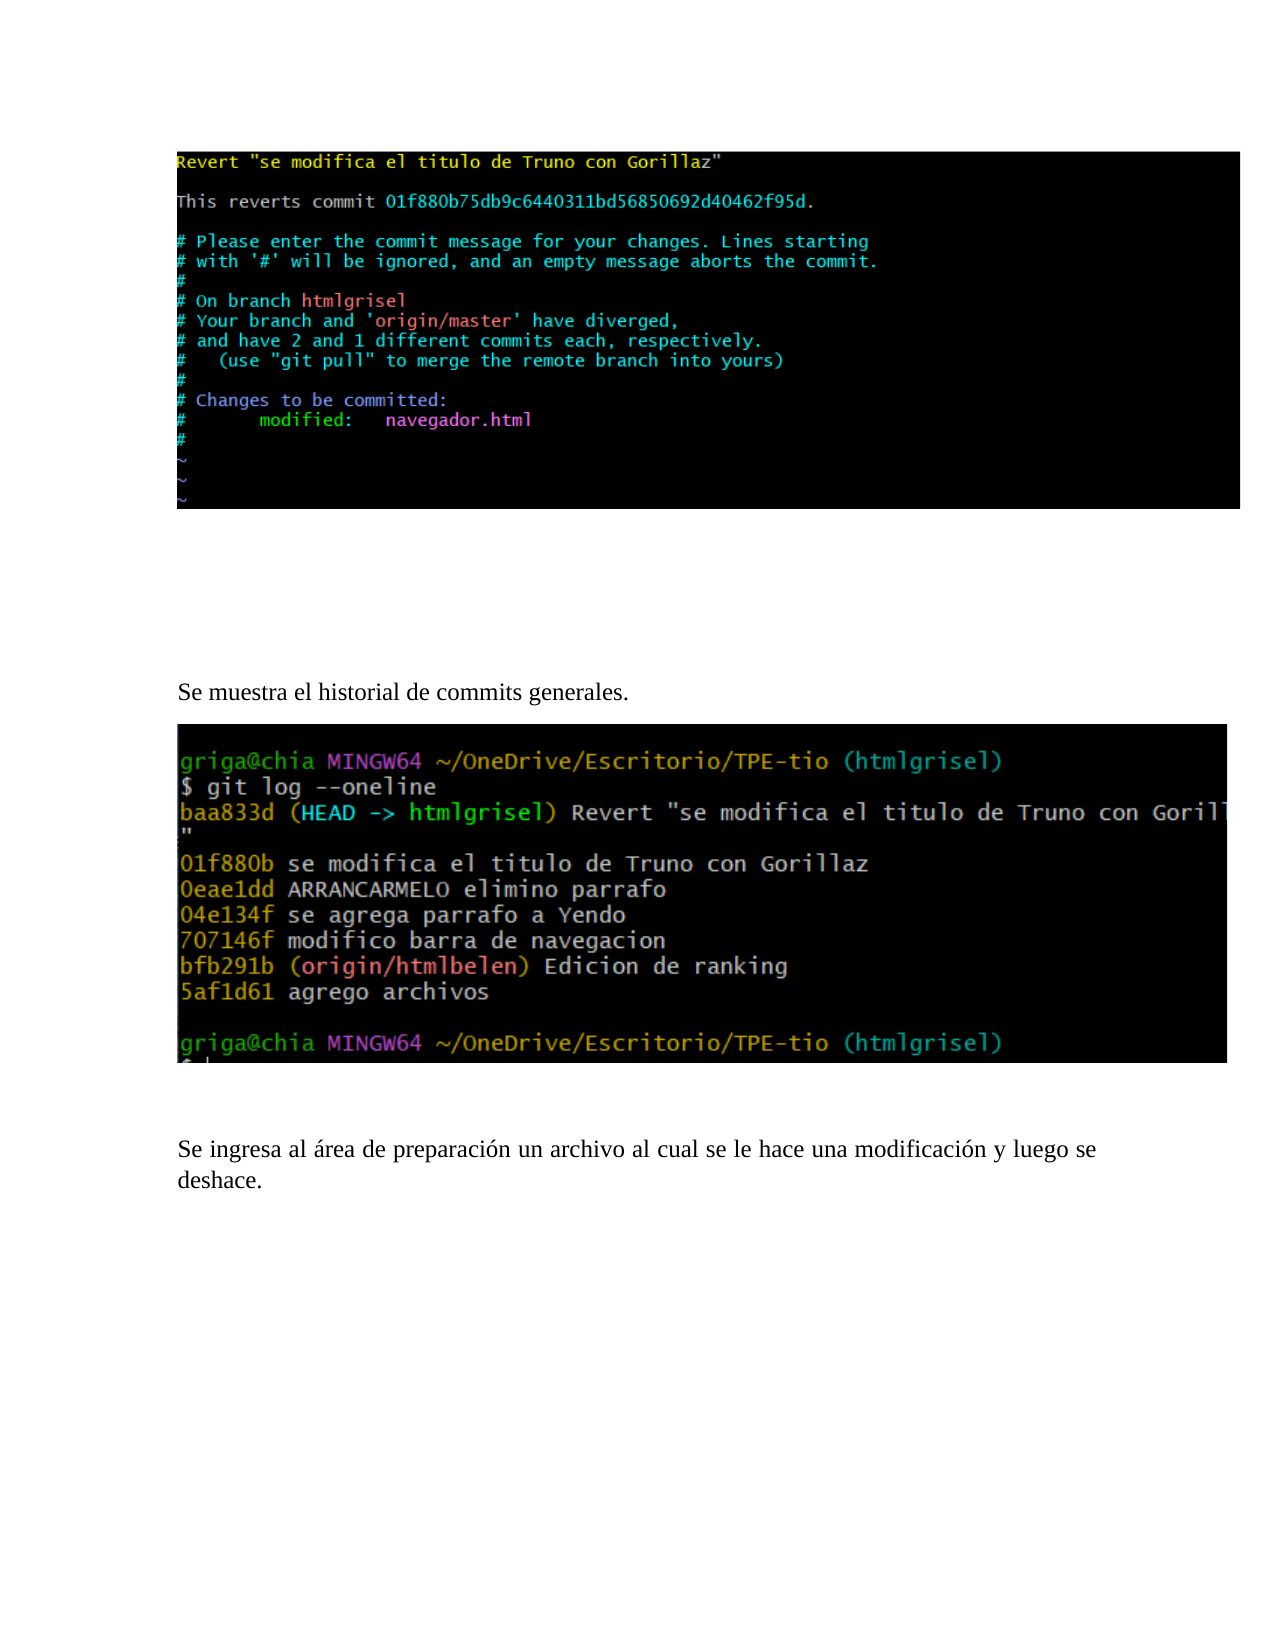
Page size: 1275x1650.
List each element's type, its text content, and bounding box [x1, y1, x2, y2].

text Se muestra el historial de commits generales. [177, 677, 1098, 705]
picture [177, 147, 1241, 509]
text Se ingresa al área de preparación un archivo al cual se le hace una modificación y luego se deshace. [177, 1134, 1098, 1194]
picture [177, 724, 1228, 1063]
